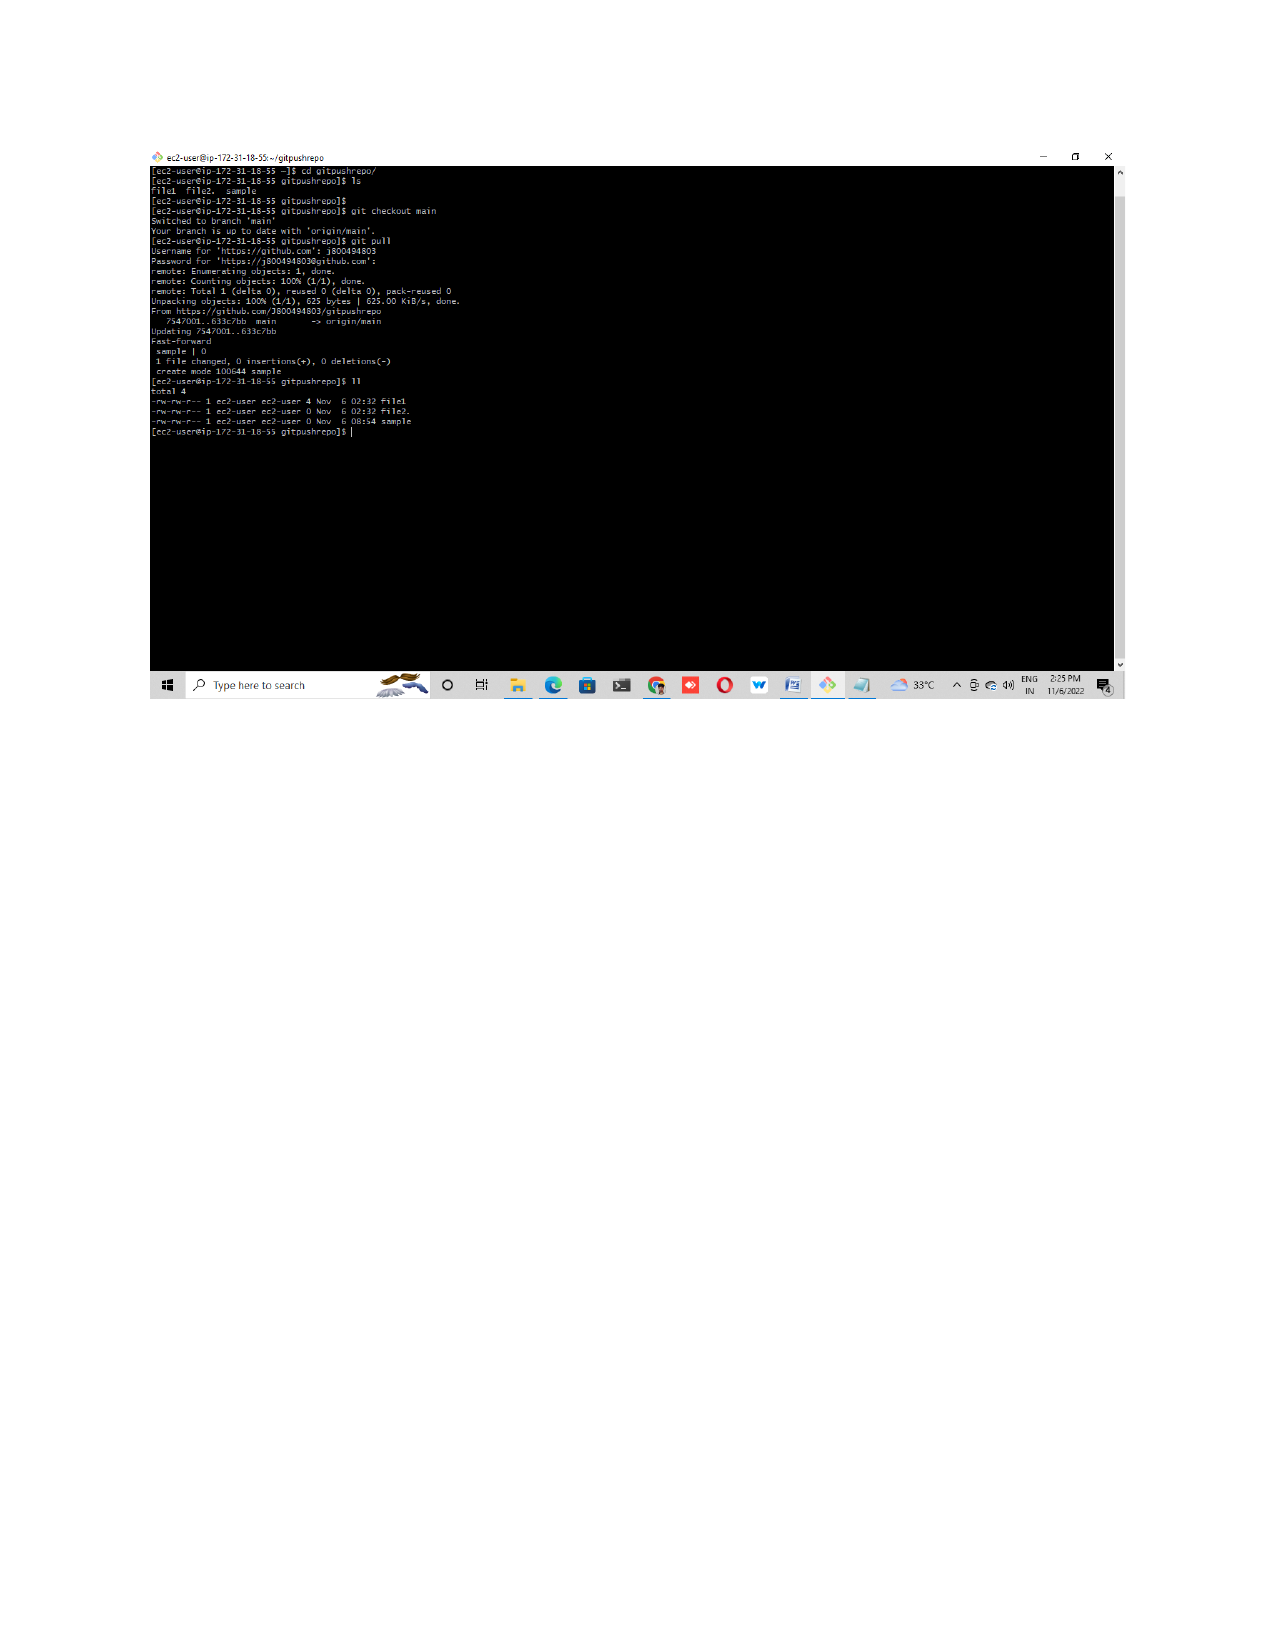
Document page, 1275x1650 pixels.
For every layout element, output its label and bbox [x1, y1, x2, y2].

picture [150, 150, 1125, 699]
